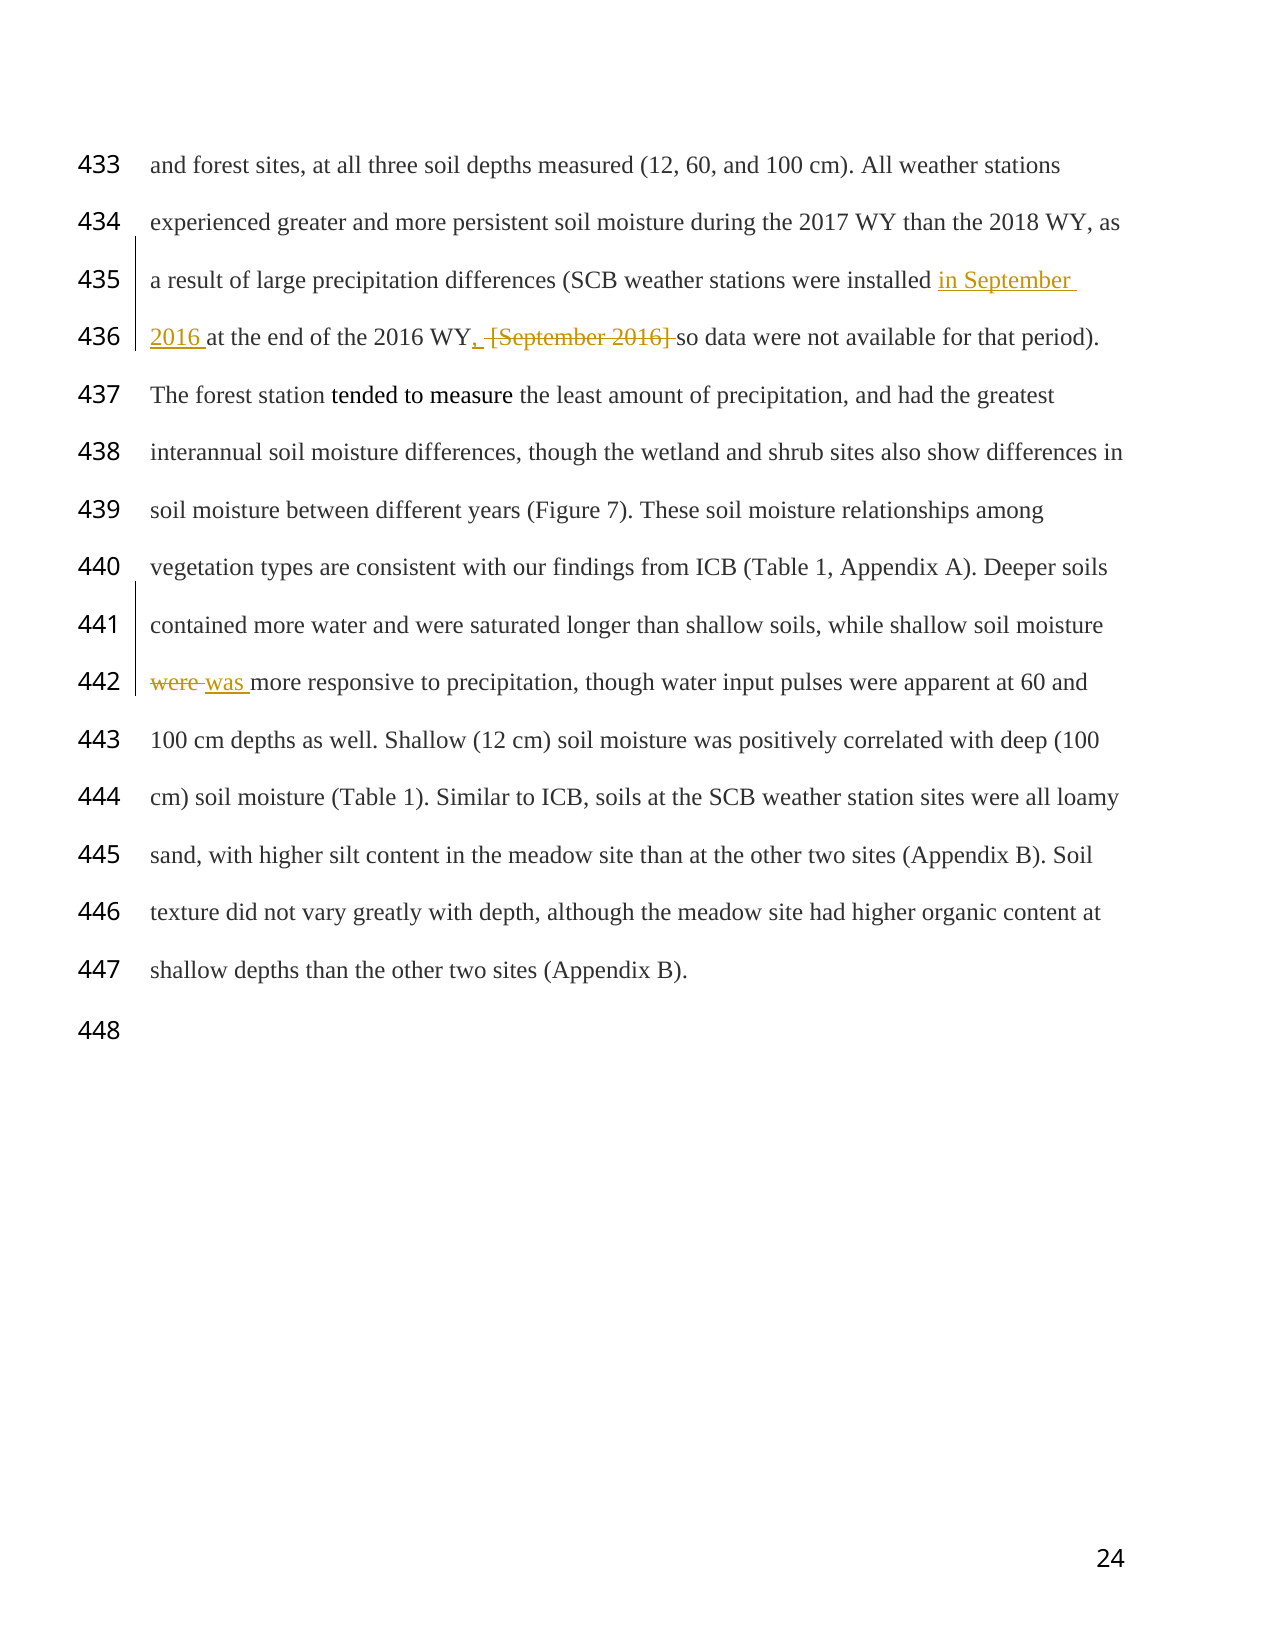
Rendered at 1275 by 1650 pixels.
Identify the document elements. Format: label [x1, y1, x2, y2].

text [150, 150, 1125, 984]
